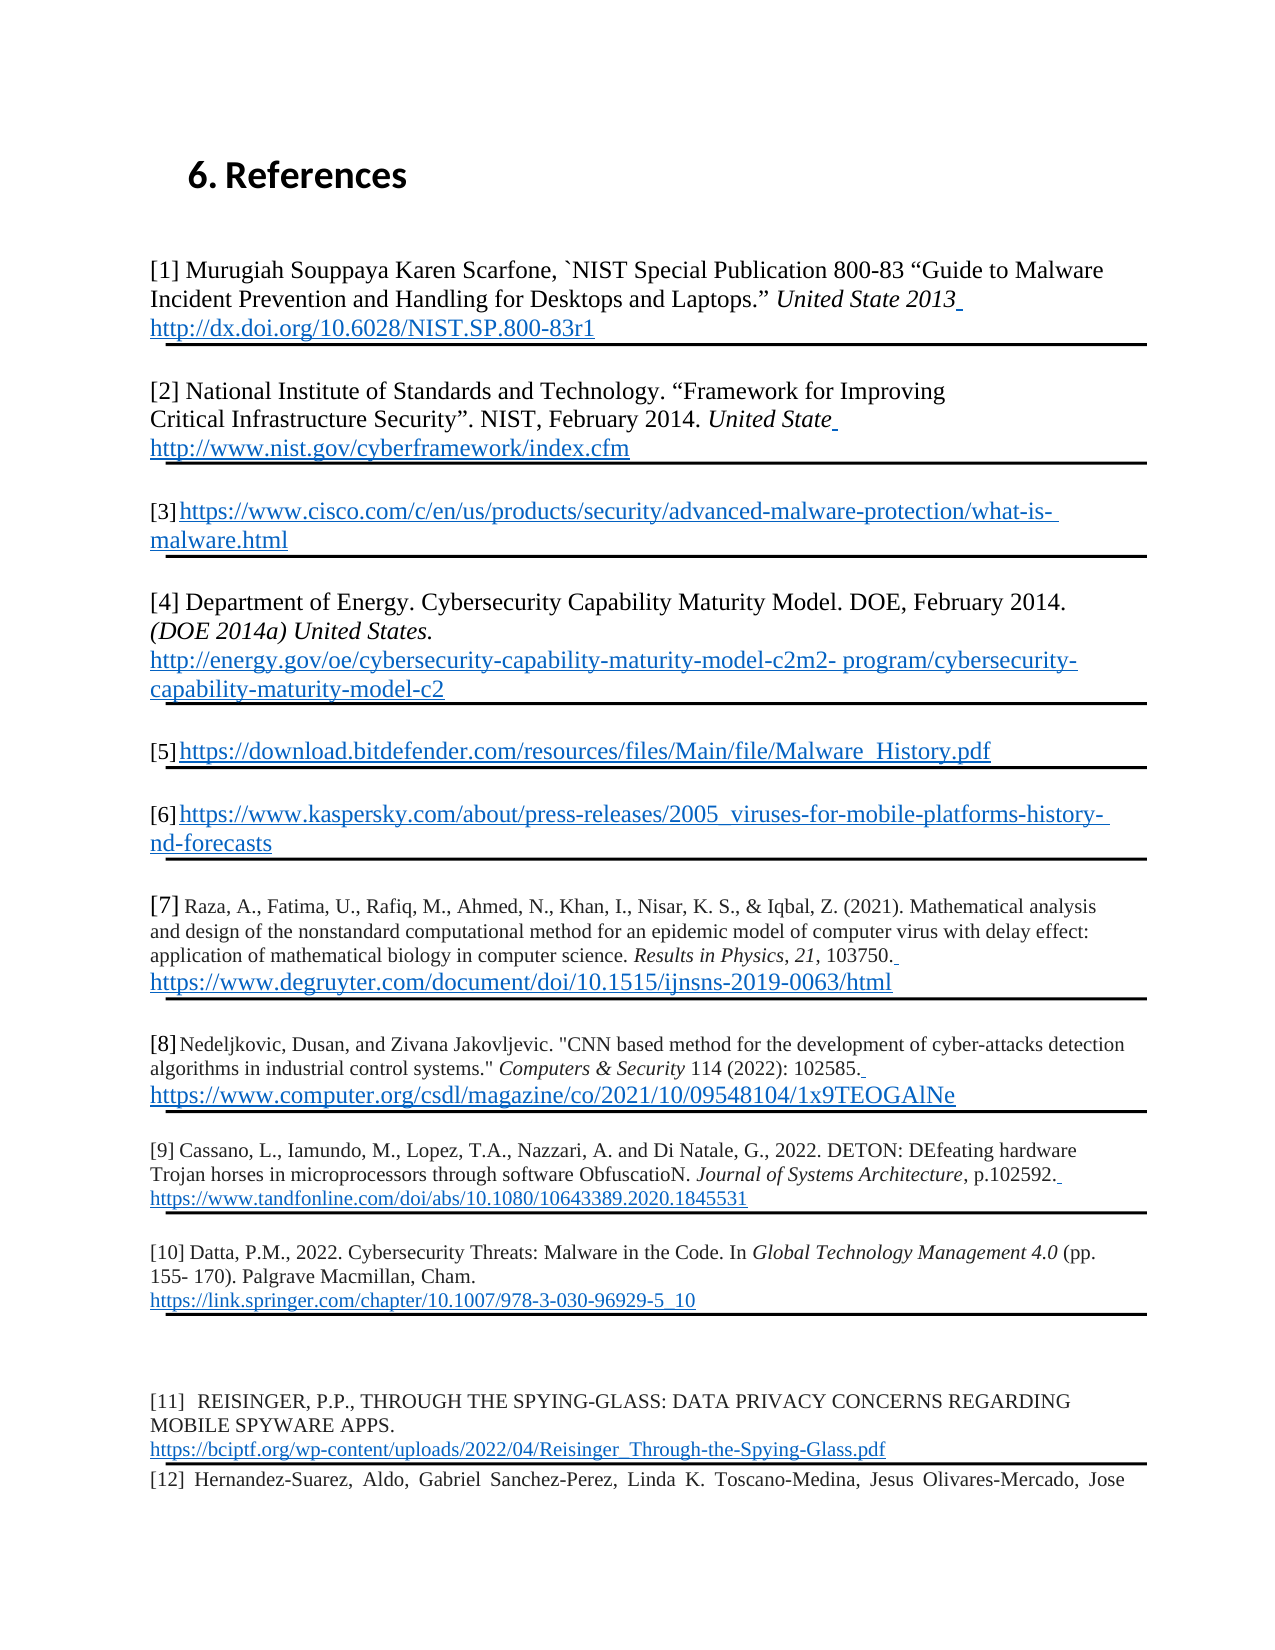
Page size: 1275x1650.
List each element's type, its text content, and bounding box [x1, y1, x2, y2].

list Nedeljkovic, Dusan, and Zivana Jakovljevic. "CNN based method for the development of cyber-attacks detection algorithms in industrial control systems." Computers & Security 114 (2022): 102585. https://www.computer.org/csdl/magazine/co/2021/10/09548104/1x9TEOGAlNe [150, 1030, 1126, 1109]
text https://link.springer.com/chapter/10.1007/978-3-030-96929-5_10 [150, 1288, 1221, 1312]
list Cassano, L., Iamundo, M., Lopez, T.A., Nazzari, A. and Di Natale, G., 2022. DETON: DEfeating hardware Trojan horses in microprocessors through software ObfuscatioN. Journal of Systems Architecture, p.102592. https://www.tandfonline.com/doi/abs/10.1080/10643389.2020.1845531 [150, 1138, 1124, 1210]
list National Institute of Standards and Technology. “Framework for Improving Critical Infrastructure Security”. NIST, February 2014. United State http://www.nist.gov/cyberframework/index.cfm [150, 376, 1027, 462]
text http://energy.gov/oe/cybersecurity-capability-maturity-model-c2m2- program/cybersecurity- capability-maturity-model-c2 [150, 671, 1078, 702]
list Hernandez-Suarez, Aldo, Gabriel Sanchez-Perez, Linda K. Toscano-Medina, Jesus Olivares-Mercado, Jose [150, 1466, 1221, 1491]
list Datta, P.M., 2022. Cybersecurity Threats: Malware in the Code. In Global Technology Management 4.0 (pp. 155- 170). Palgrave Macmillan, Cham. [150, 1239, 1126, 1288]
list REISINGER, P.P., THROUGH THE SPYING-GLASS: DATA PRIVACY CONCERNS REGARDING MOBILE SPYWARE APPS. [150, 1389, 1125, 1437]
list Raza, A., Fatima, U., Rafiq, M., Ahmed, N., Khan, I., Nisar, K. S., & Iqbal, Z. (2021). Mathematical analysis and design of the nonstandard computational method for an epidemic model of computer virus with delay effect: application of mathematical biology in computer science. Results in Physics, 21, 103750. https://www.degruyter.com/document/doi/10.1515/ijnsns-2019-0063/html [150, 890, 1125, 996]
list https://www.kaspersky.com/about/press-releases/2005_viruses-for-mobile-platforms-history- nd-forecasts [150, 799, 1112, 856]
text https://bciptf.org/wp-content/uploads/2022/04/Reisinger_Through-the-Spying-Glass.pdf [150, 1437, 1221, 1461]
text (DOE 2014a) United States. [150, 616, 1221, 645]
text http://energy.gov/oe/cybersecurity-capability-maturity-model-c2m2- program/cybersecurity- capability-maturity-model-c2 [150, 645, 1078, 670]
list Department of Energy. Cybersecurity Capability Maturity Model. DOE, February 2014. [150, 587, 1221, 616]
list Murugiah Souppaya Karen Scarfone, `NIST Special Publication 800-83 “Guide to Malware Incident Prevention and Handling for Desktops and Laptops.” United State 2013 http://dx.doi.org/10.6028/NIST.SP.800-83r1 [150, 256, 1104, 342]
list https://download.bitdefender.com/resources/files/Main/file/Malware_History.pdf [150, 736, 1221, 765]
list References [187, 150, 1221, 198]
list https://www.cisco.com/c/en/us/products/security/advanced-malware-protection/what-is- malware.html [150, 496, 1061, 553]
